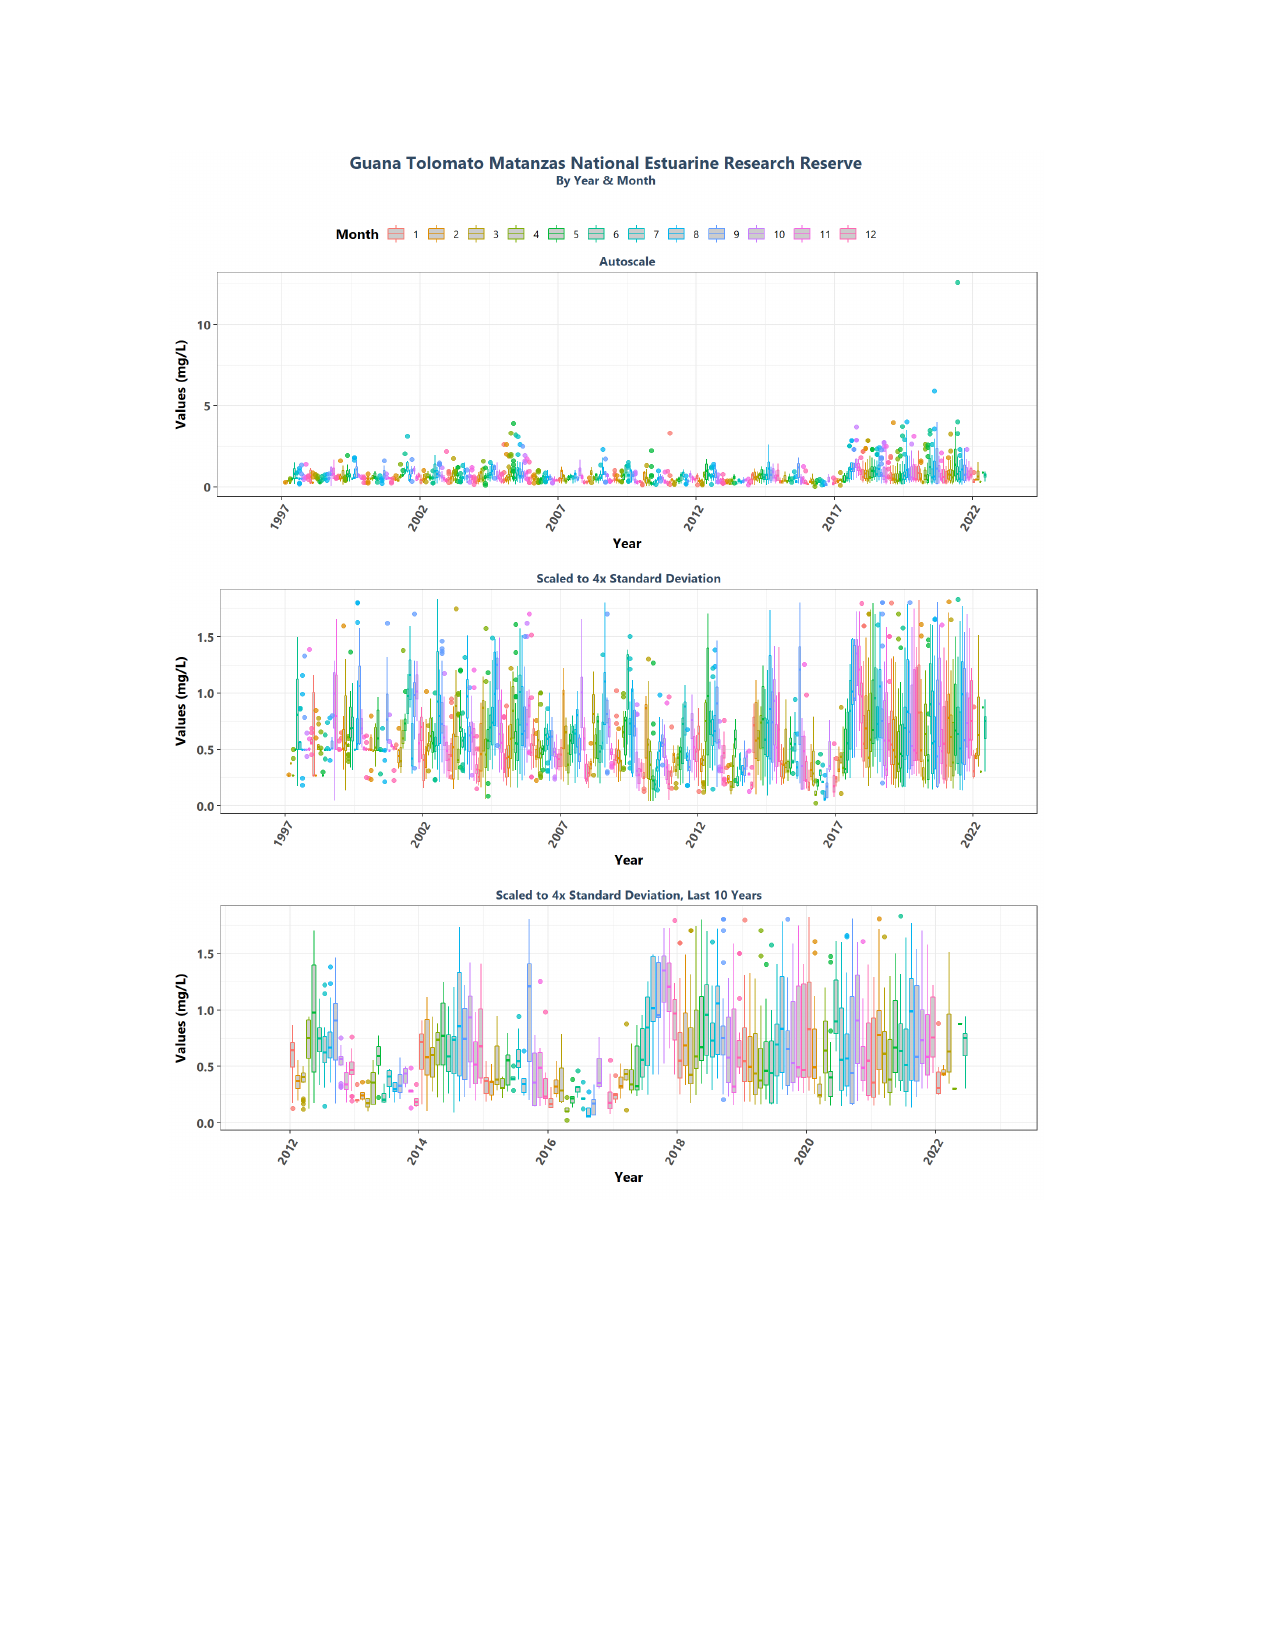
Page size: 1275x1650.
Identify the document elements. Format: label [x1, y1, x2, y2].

picture [168, 150, 1044, 1200]
